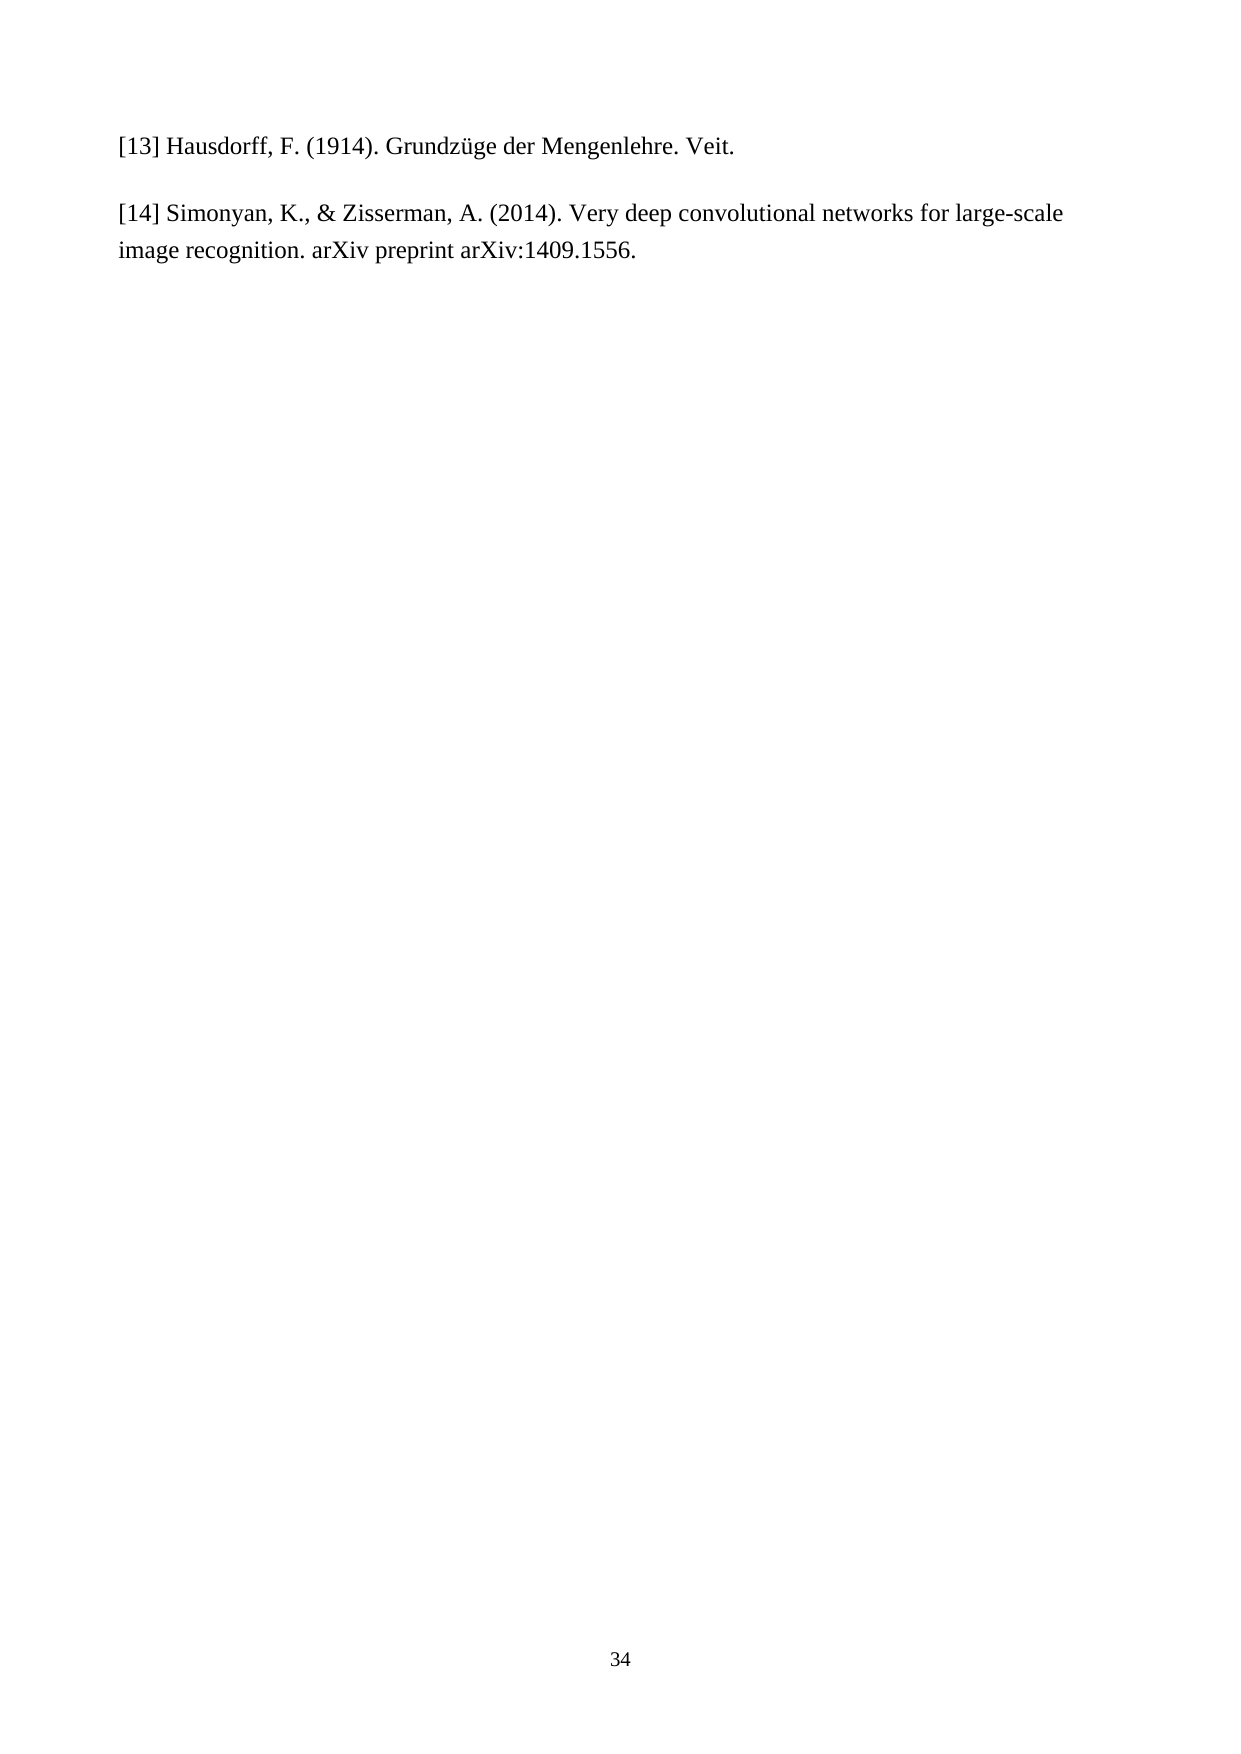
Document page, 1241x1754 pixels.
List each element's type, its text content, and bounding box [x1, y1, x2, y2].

text [13] Hausdorff, F. (1914). Grundzüge der Mengenlehre. Veit. [118, 127, 1122, 164]
text [14] Simonyan, K., & Zisserman, A. (2014). Very deep convolutional networks for large-scale image recognition. arXiv preprint arXiv:1409.1556. [118, 194, 1122, 269]
